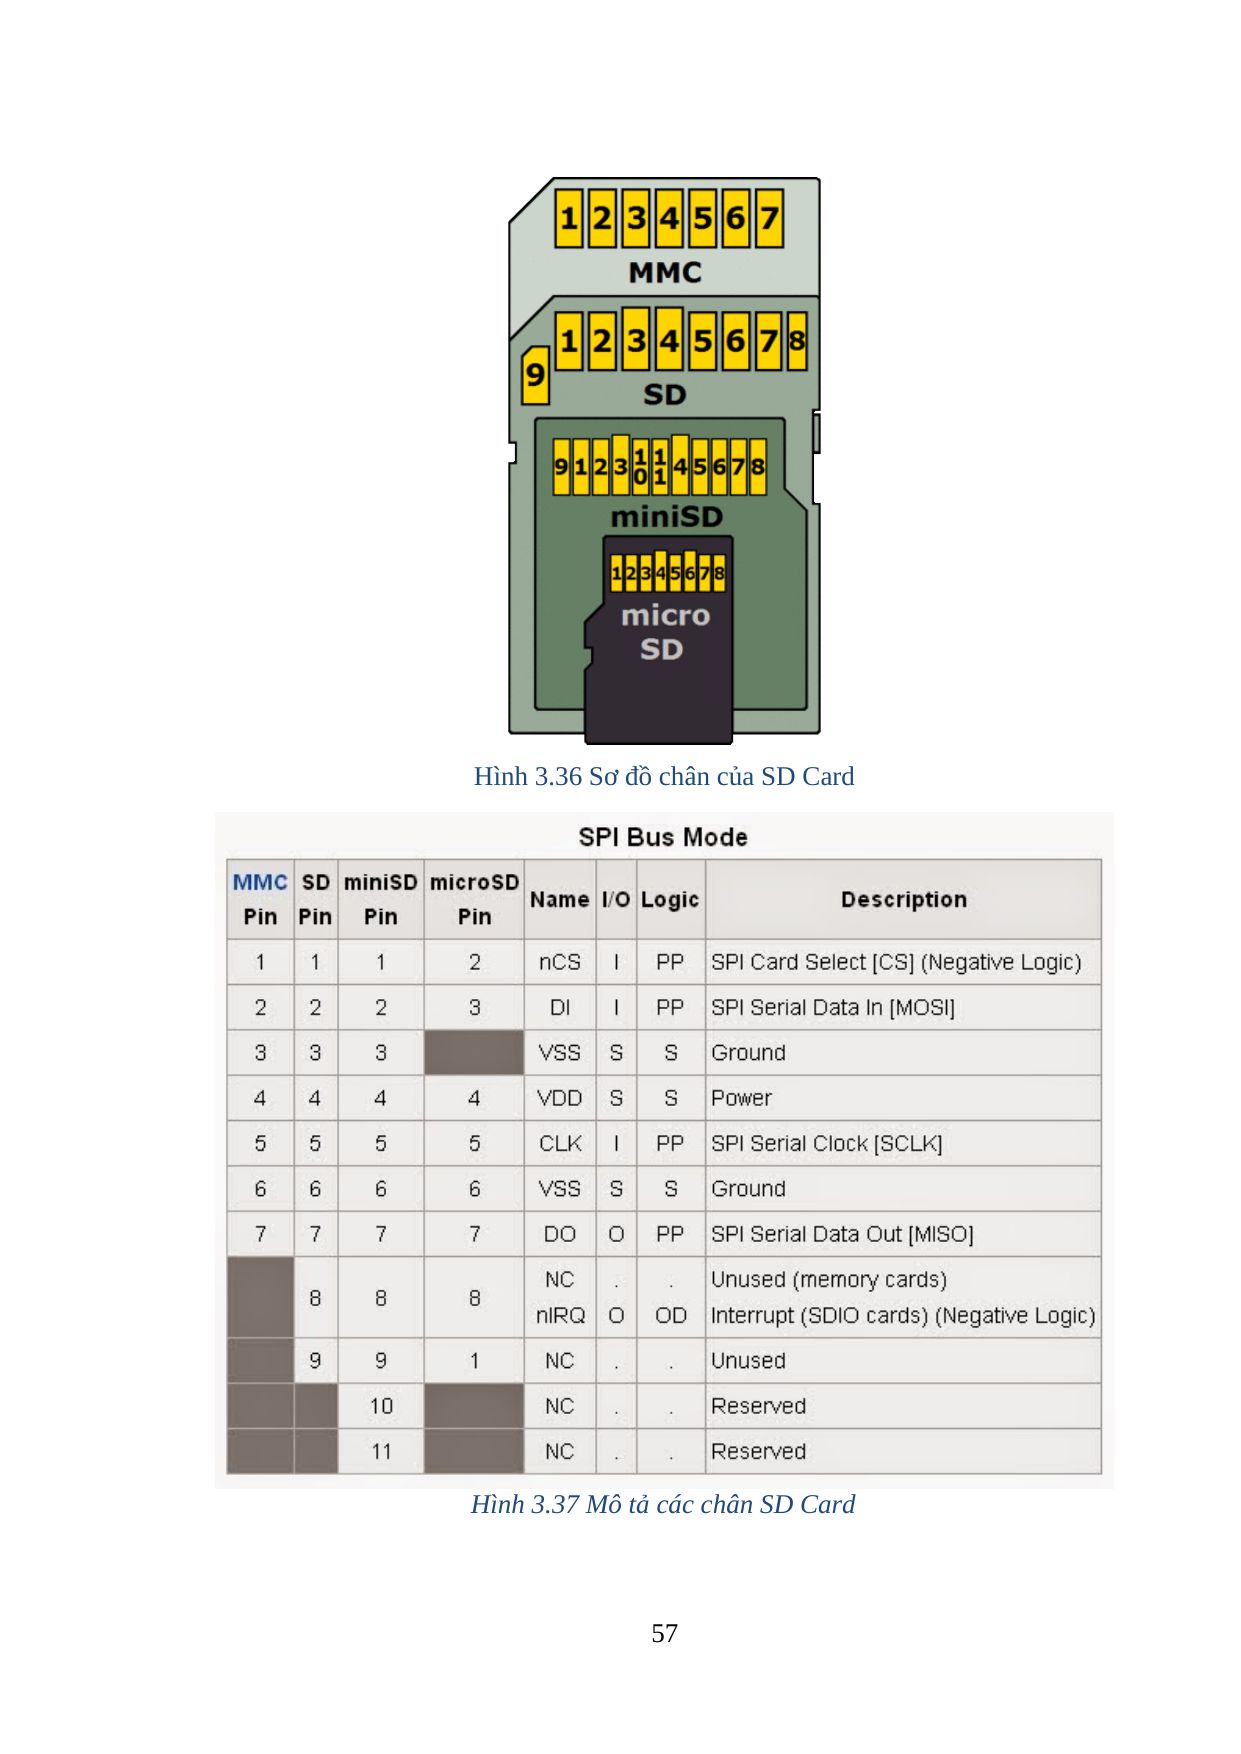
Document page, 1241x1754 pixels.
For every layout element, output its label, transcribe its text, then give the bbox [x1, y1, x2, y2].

text Hình 3.37 Mô tả các chân SD Card [207, 1489, 1122, 1520]
text Hình 3.36 Sơ đồ chân của SD Card [207, 760, 1122, 792]
picture [508, 177, 821, 745]
picture [214, 812, 1115, 1489]
